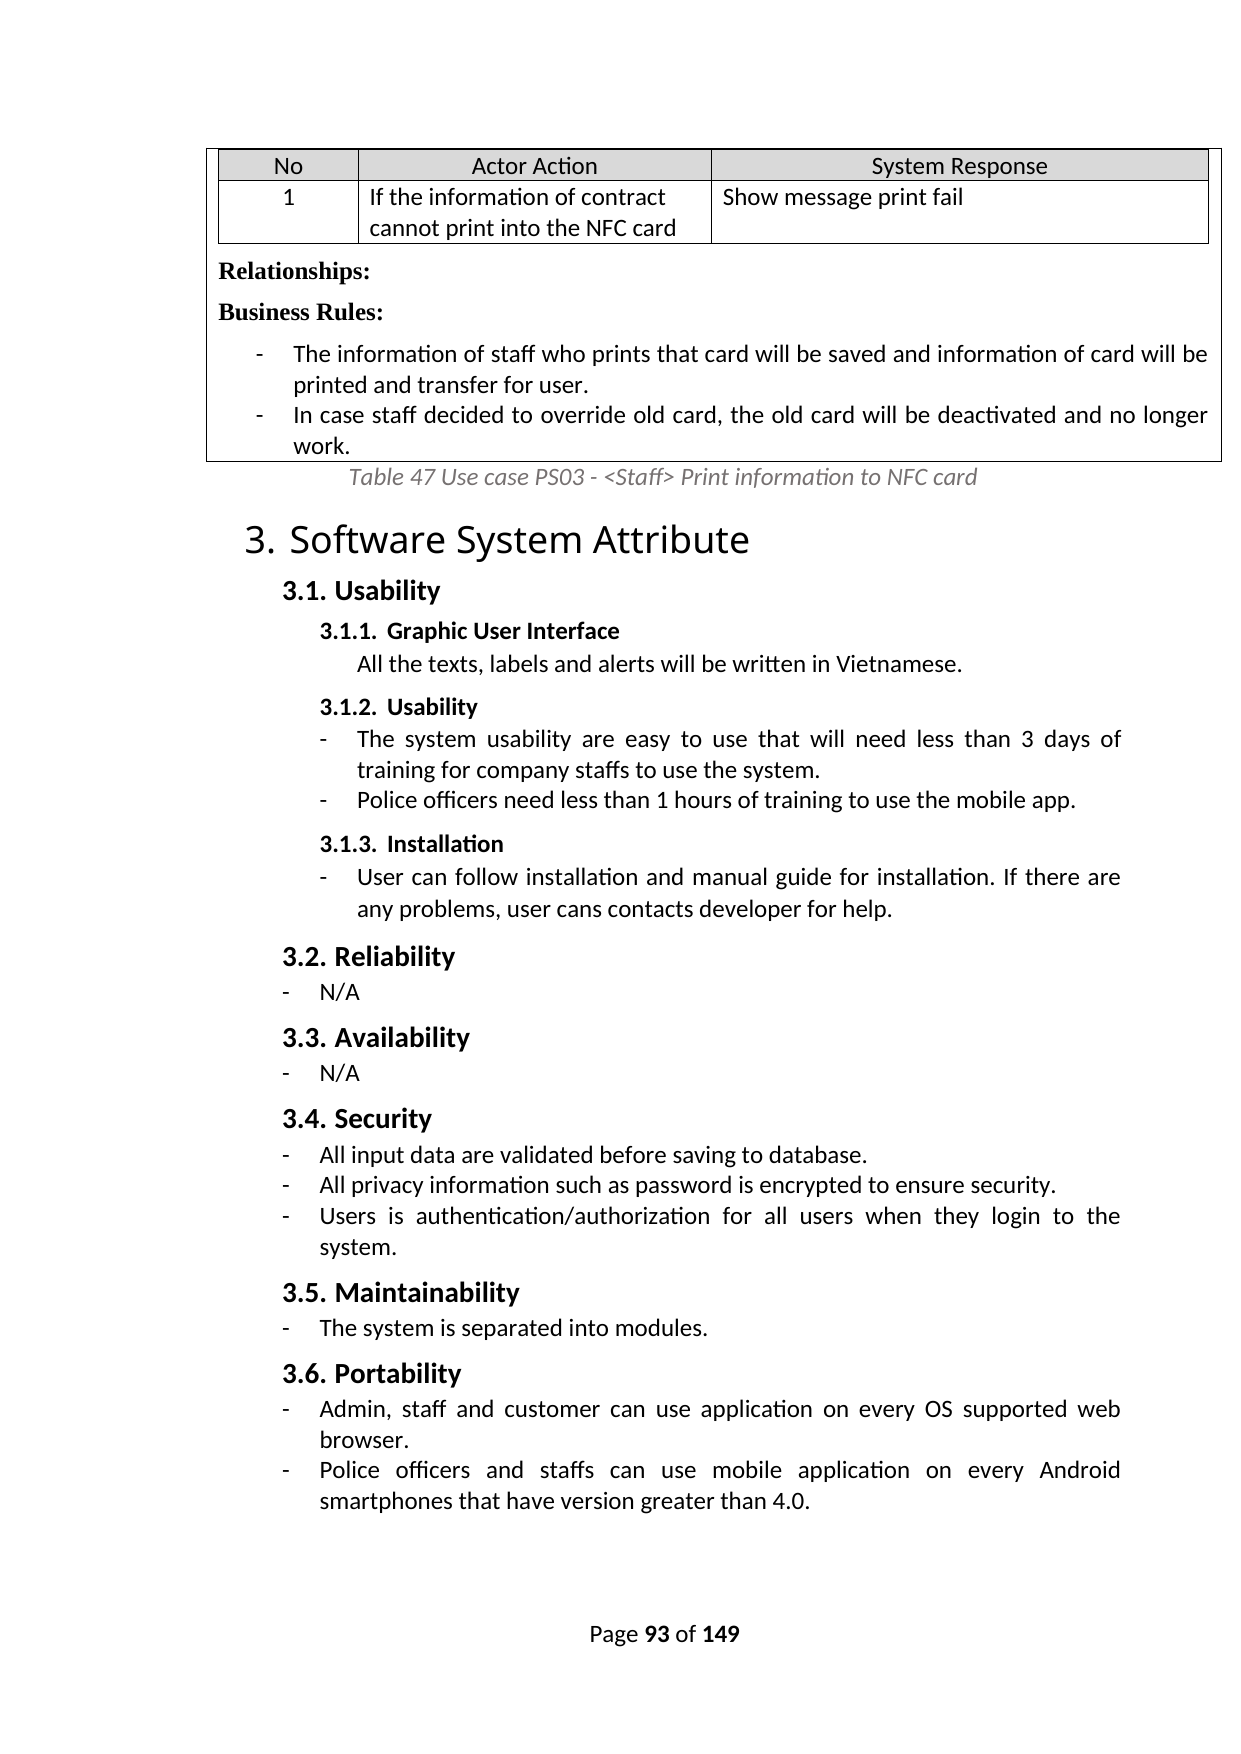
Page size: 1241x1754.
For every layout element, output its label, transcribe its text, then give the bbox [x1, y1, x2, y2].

subtitle Installation [319, 828, 1122, 858]
list All privacy information such as password is encrypted to ensure security. [282, 1169, 1122, 1200]
list The system usability are easy to use that will need less than 3 days of training for company staffs to use the system. [319, 724, 1122, 785]
subtitle Graphic User Interface [319, 615, 1122, 645]
list Users is authentication/authorization for all users when they login to the system. [282, 1200, 1122, 1261]
subtitle Portability [282, 1355, 1122, 1391]
subtitle Reliability [282, 938, 1122, 973]
list User can follow installation and manual guide for installation. If there are any problems, user cans contacts developer for help. [319, 861, 1122, 925]
subtitle Software System Attribute [244, 513, 1122, 564]
list Admin, staff and customer can use application on every OS supported web browser. [282, 1393, 1122, 1454]
list Police officers and staffs can use mobile application on every Android smartphones that have version greater than 4.0. [282, 1454, 1122, 1516]
subtitle Maintainability [282, 1274, 1122, 1309]
list The system is separated into modules. [282, 1312, 1122, 1343]
subtitle Security [282, 1101, 1122, 1136]
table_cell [207, 149, 1221, 461]
subtitle Usability [282, 572, 1122, 608]
list All input data are validated before saving to database. [282, 1139, 1122, 1169]
list N/A [282, 976, 1122, 1007]
text All the texts, labels and alerts will be written in Vietnamese. [297, 648, 1122, 678]
subtitle Availability [282, 1019, 1122, 1055]
list Police officers need less than 1 hours of training to use the mobile app. [319, 785, 1122, 815]
list N/A [282, 1058, 1122, 1088]
subtitle Usability [319, 691, 1122, 721]
